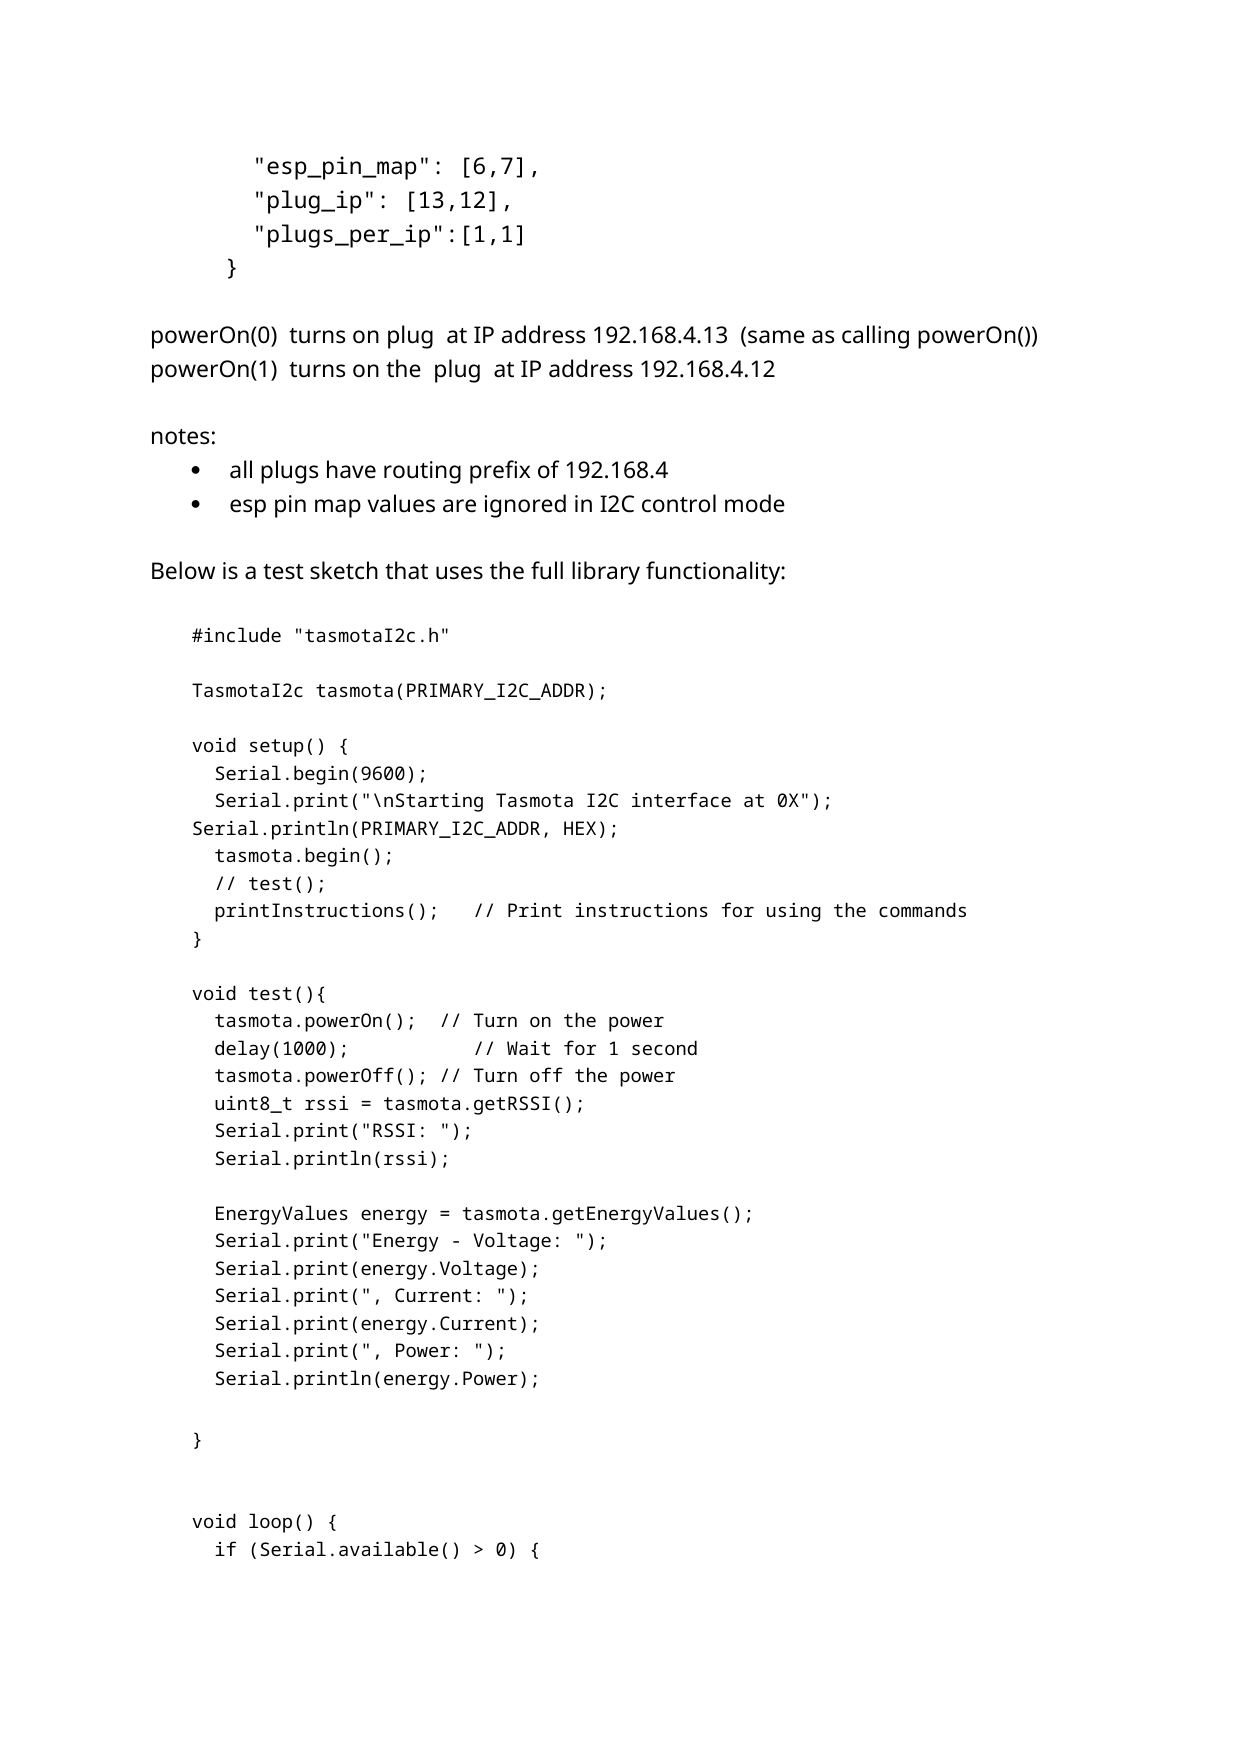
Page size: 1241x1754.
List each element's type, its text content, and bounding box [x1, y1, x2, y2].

text void loop() { [192, 1509, 1090, 1534]
text "plugs_per_ip":[1,1] [225, 217, 1090, 249]
text tasmota.powerOn(); // Turn on the power [192, 1007, 1090, 1033]
text void setup() { [192, 732, 1090, 758]
text Serial.print(energy.Voltage); [192, 1255, 1090, 1281]
text powerOn(0) turns on plug at IP address 192.168.4.13 (same as calling powerOn()) [150, 319, 1090, 350]
text "plug_ip": [13,12], [225, 184, 1090, 215]
text Serial.print(energy.Current); [192, 1310, 1090, 1336]
text notes: [150, 420, 1090, 451]
list esp pin map values are ignored in I2C control mode [192, 487, 1090, 519]
text void test(){ [192, 980, 1090, 1006]
text } [192, 1426, 1090, 1452]
text uint8_t rssi = tasmota.getRSSI(); [192, 1090, 1090, 1116]
text // test(); [192, 870, 1090, 896]
text Serial.print("Energy - Voltage: "); [192, 1227, 1090, 1253]
list all plugs have routing prefix of 192.168.4 [192, 454, 1090, 485]
text Serial.print(", Power: "); [192, 1337, 1090, 1363]
text TasmotaI2c tasmota(PRIMARY_I2C_ADDR); [192, 677, 1090, 703]
text EnergyValues energy = tasmota.getEnergyValues(); [192, 1200, 1090, 1226]
text if (Serial.available() > 0) { [192, 1536, 1090, 1562]
text tasmota.begin(); [192, 842, 1090, 868]
text Serial.print("RSSI: "); [192, 1117, 1090, 1143]
text "esp_pin_map": [6,7], [225, 150, 1090, 181]
text Serial.println(energy.Power); [192, 1365, 1090, 1391]
text #include "tasmotaI2c.h" [192, 622, 1090, 648]
text tasmota.powerOff(); // Turn off the power [192, 1062, 1090, 1088]
text delay(1000); // Wait for 1 second [192, 1035, 1090, 1061]
text Below is a test sketch that uses the full library functionality: [150, 555, 1090, 586]
text Serial.begin(9600); [192, 760, 1090, 786]
text } [225, 251, 1090, 282]
text Serial.println(rssi); [192, 1145, 1090, 1171]
text printInstructions(); // Print instructions for using the commands [192, 897, 1090, 923]
text } [192, 925, 1090, 951]
text Serial.print("\nStarting Tasmota I2C interface at 0X"); Serial.println(PRIMARY_I2C_ADDR, HEX); [192, 787, 1090, 841]
text Serial.print(", Current: "); [192, 1282, 1090, 1308]
text powerOn(1) turns on the plug at IP address 192.168.4.12 [150, 352, 1090, 384]
